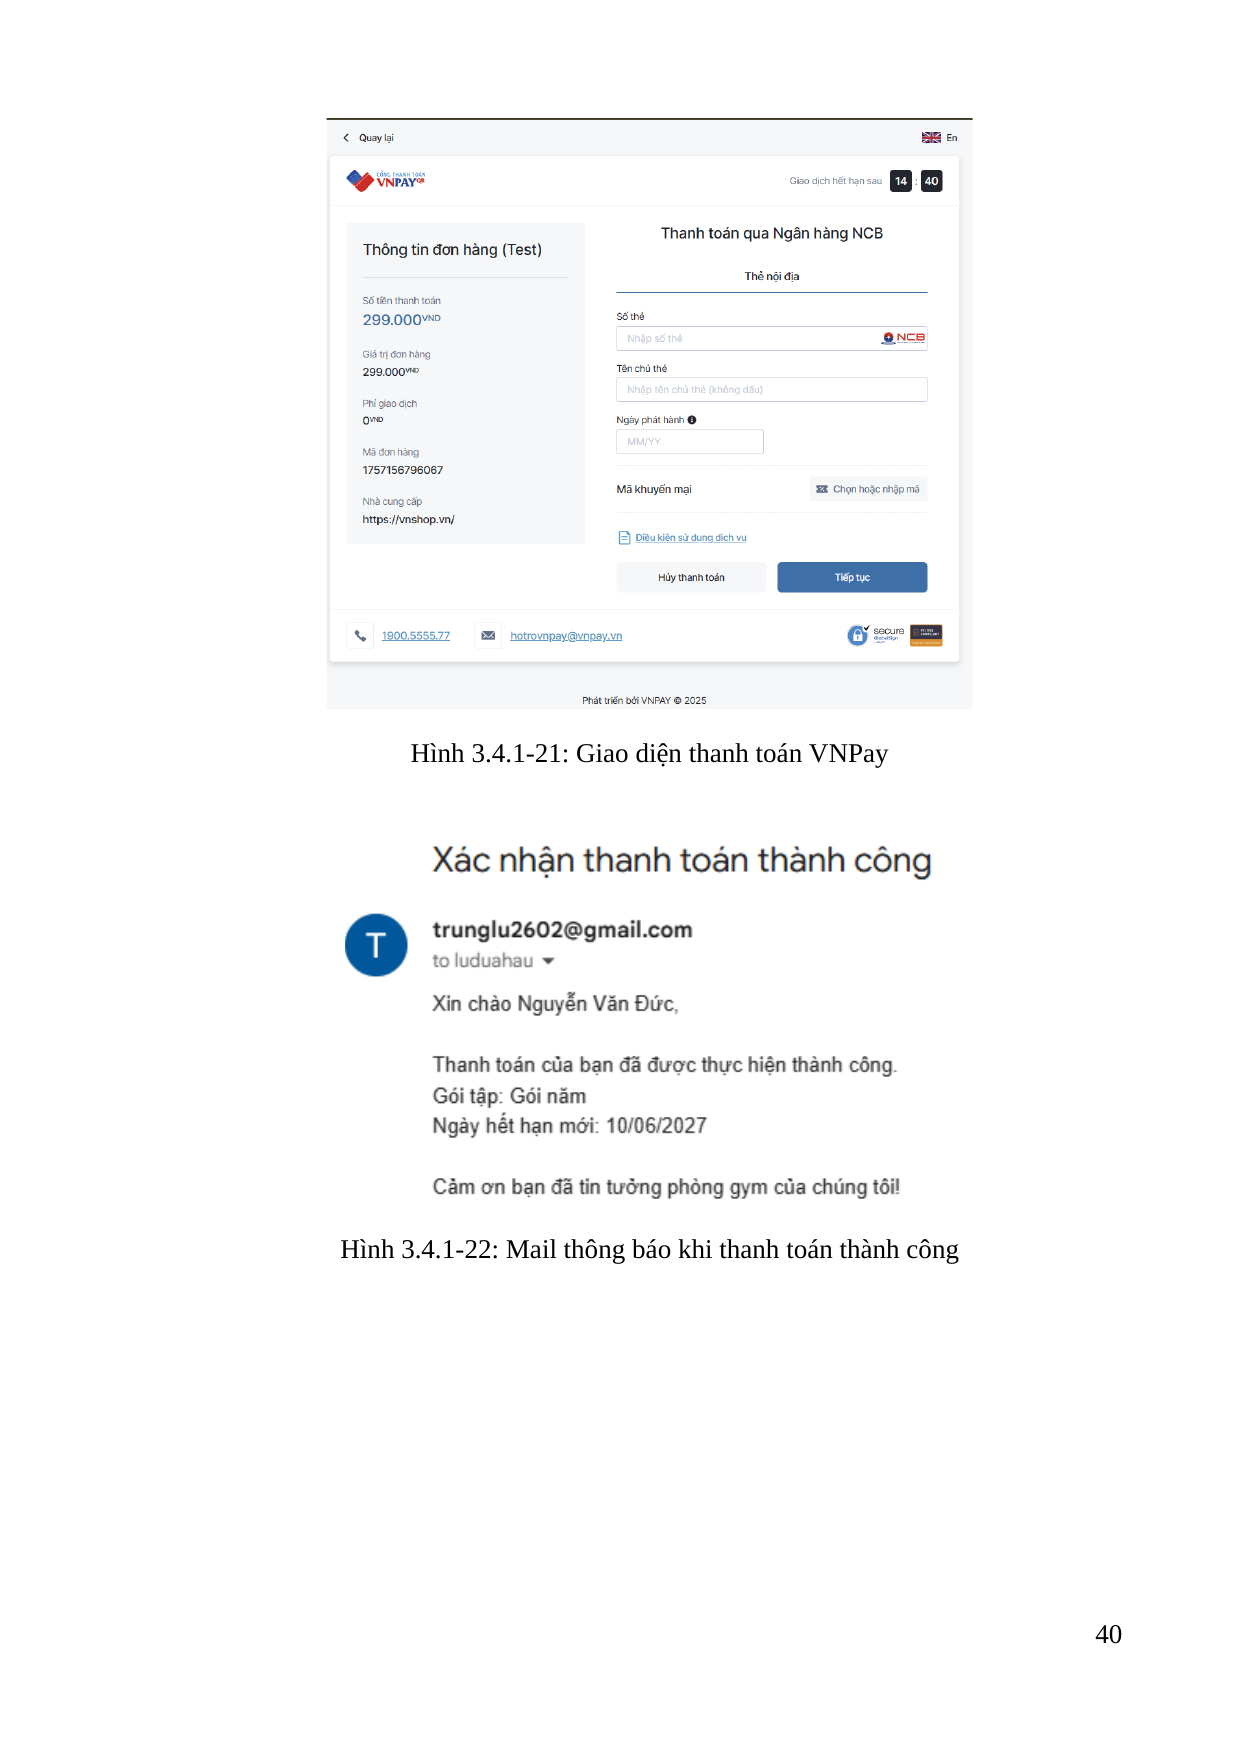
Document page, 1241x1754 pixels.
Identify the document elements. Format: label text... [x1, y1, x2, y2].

picture [326, 118, 973, 709]
picture [345, 839, 955, 1205]
